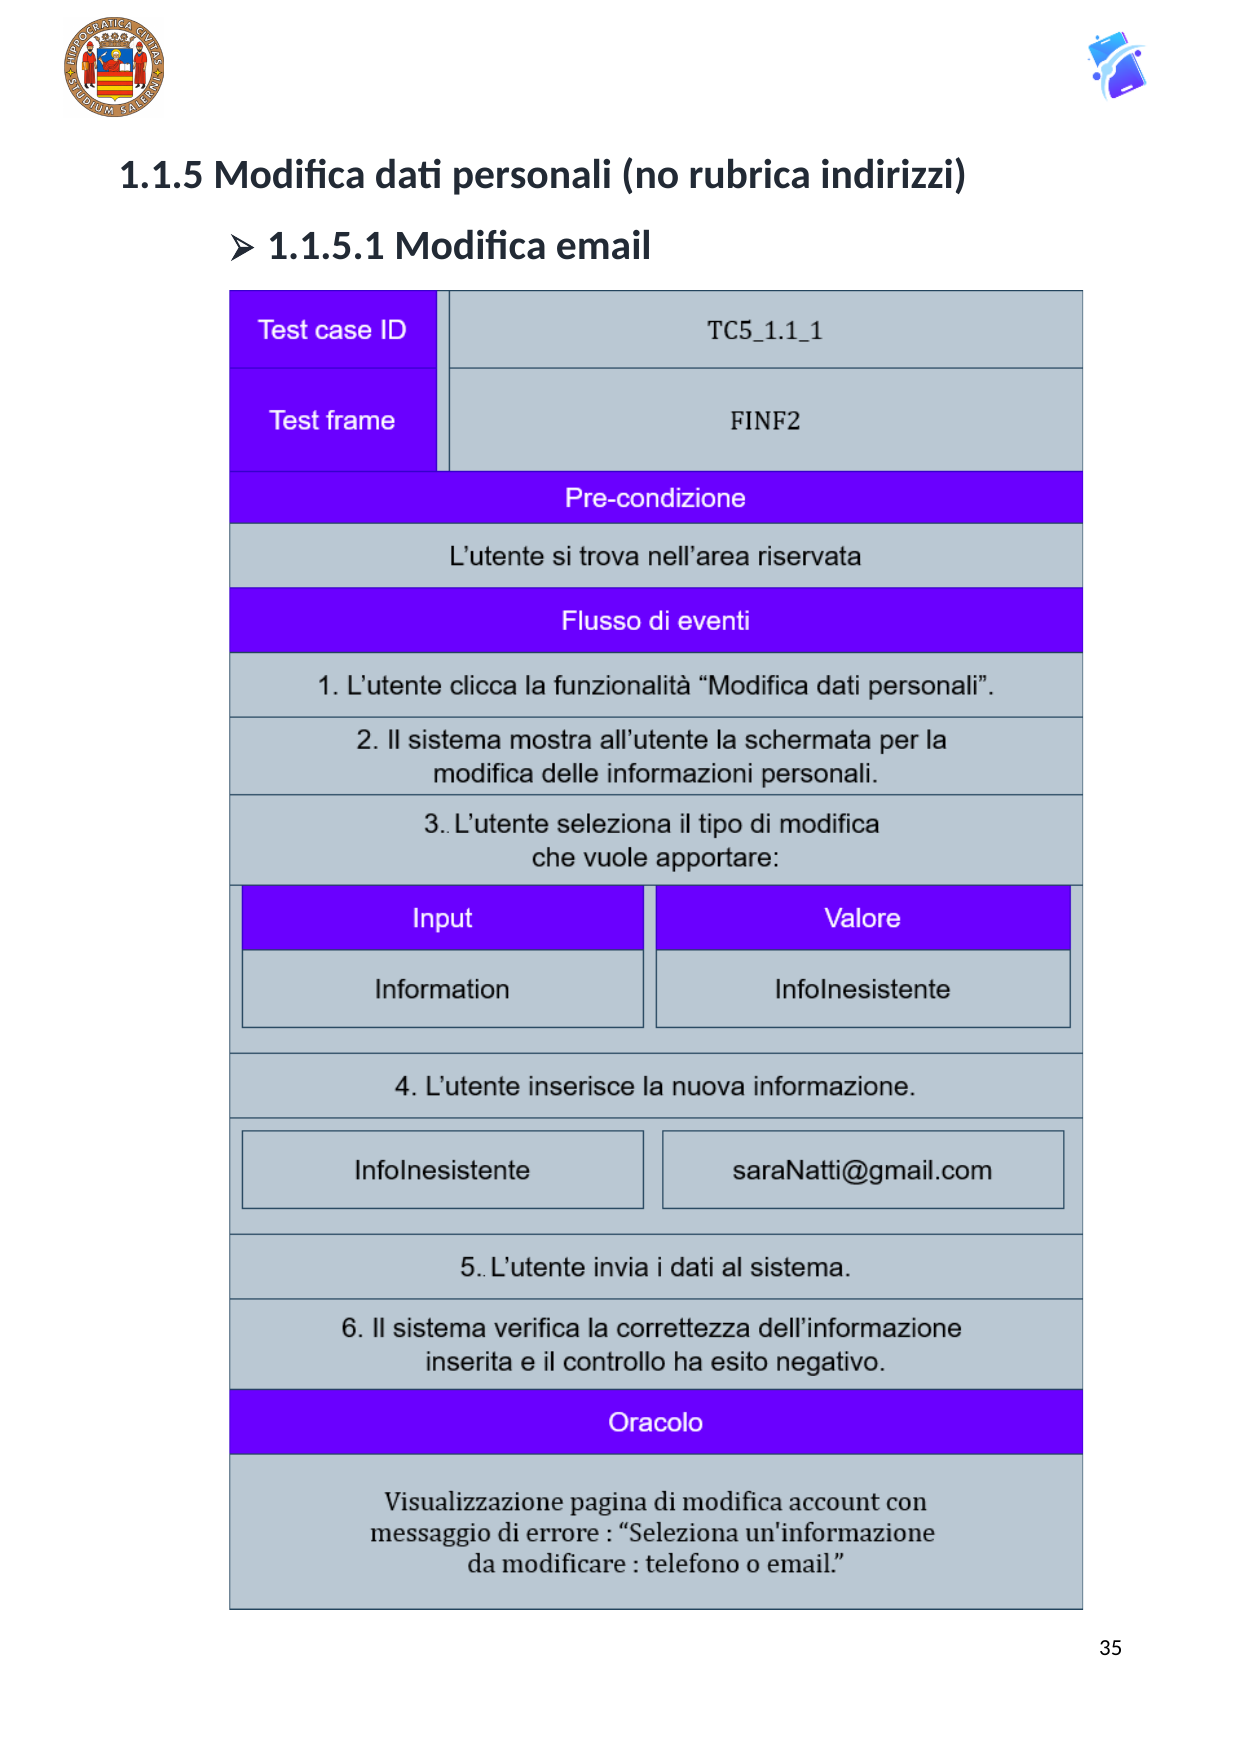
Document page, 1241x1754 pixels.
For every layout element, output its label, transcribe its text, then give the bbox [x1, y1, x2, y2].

picture [63, 17, 164, 118]
picture [229, 290, 1084, 1610]
list 1.1.5.1 Modifica email [229, 219, 1122, 270]
text 1.1.5 Modifica dati personali (no rubrica indirizzi) [118, 148, 1122, 198]
picture [1061, 11, 1174, 133]
